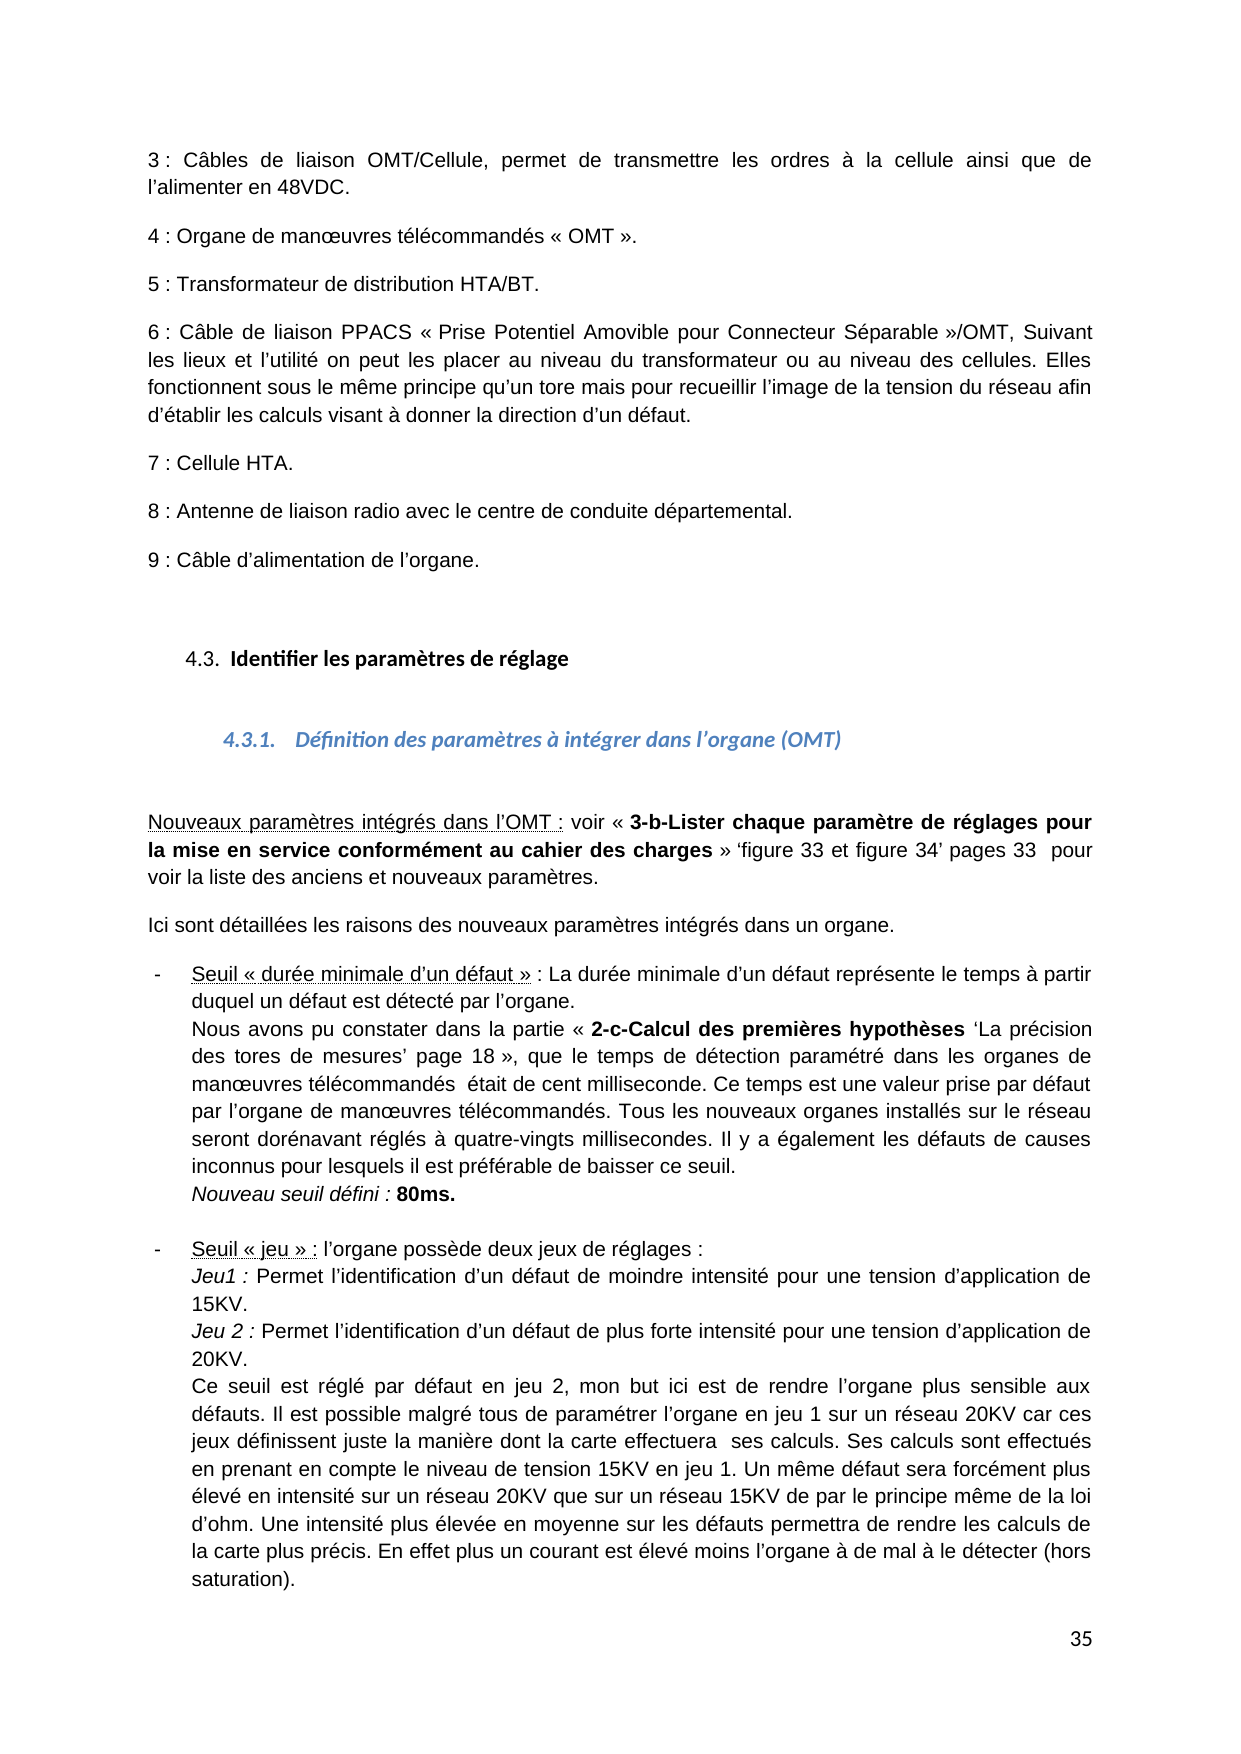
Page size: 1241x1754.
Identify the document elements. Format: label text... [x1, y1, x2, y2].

text 8 : Antenne de liaison radio avec le centre de conduite départemental. [148, 499, 1093, 523]
text 4 : Organe de manœuvres télécommandés « OMT ». [148, 223, 1093, 247]
list Ce seuil est réglé par défaut en jeu 2, mon but ici est de rendre l’organe plus sensible aux défauts. Il est possible malgré tous de paramétrer l’organe en jeu 1 sur un réseau 20KV car ces jeux définissent juste la manière dont la carte effectuera ses calculs. Ses calculs sont effectués en prenant en compte le niveau de tension 15KV en jeu 1. Un même défaut sera forcément plus élevé en intensité sur un réseau 20KV que sur un réseau 15KV de par le principe même de la loi d’ohm. Une intensité plus élevée en moyenne sur les défauts permettra de rendre les calculs de la carte plus précis. En effet plus un courant est élevé moins l’organe à de mal à le détecter (hors saturation). [191, 1374, 1093, 1591]
list Seuil « durée minimale d’un défaut » : La durée minimale d’un défaut représente le temps à partir duquel un défaut est détecté par l’organe. [154, 962, 1093, 1013]
text 3 : Câbles de liaison OMT/Cellule, permet de transmettre les ordres à la cellule ainsi que de l’alimenter en 48VDC. [148, 148, 1093, 199]
text 6 : Câble de liaison PPACS « Prise Potentiel Amovible pour Connecteur Séparable »/OMT, Suivant les lieux et l’utilité on peut les placer au niveau du transformateur ou au niveau des cellules. Elles fonctionnent sous le même principe qu’un tore mais pour recueillir l’image de la tension du réseau afin d’établir les calculs visant à donner la direction d’un défaut. [148, 320, 1093, 427]
text 7 : Cellule HTA. [148, 451, 1093, 475]
text 9 : Câble d’alimentation de l’organe. [148, 548, 1093, 572]
list Jeu 2 : Permet l’identification d’un défaut de plus forte intensité pour une tension d’application de 20KV. [191, 1319, 1093, 1371]
list Seuil « jeu » : l’organe possède deux jeux de réglages : [154, 1237, 1093, 1261]
list Jeu1 : Permet l’identification d’un défaut de moindre intensité pour une tension d’application de 15KV. [191, 1264, 1093, 1316]
list Nous avons pu constater dans la partie « 2-c-Calcul des premières hypothèses ‘La précision des tores de mesures’ page 18 », que le temps de détection paramétré dans les organes de manœuvres télécommandés était de cent milliseconde. Ce temps est une valeur prise par défaut par l’organe de manœuvres télécommandés. Tous les nouveaux organes installés sur le réseau seront dorénavant réglés à quatre-vingts millisecondes. Il y a également les défauts de causes inconnus pour lesquels il est préférable de baisser ce seuil. [191, 1017, 1093, 1178]
list Nouveau seuil défini : 80ms. [191, 1182, 1093, 1206]
text 5 : Transformateur de distribution HTA/BT. [148, 272, 1093, 296]
text Ici sont détaillées les raisons des nouveaux paramètres intégrés dans un organe. [148, 913, 1093, 937]
subtitle Définition des paramètres à intégrer dans l’organe (OMT) [223, 725, 1093, 753]
subtitle Identifier les paramètres de réglage [185, 644, 1093, 672]
text Nouveaux paramètres intégrés dans l’OMT : voir « 3-b-Lister chaque paramètre de réglages pour la mise en service conformément au cahier des charges » ‘figure 33 et figure 34’ pages 33 pour voir la liste des anciens et nouveaux paramètres. [148, 810, 1093, 889]
